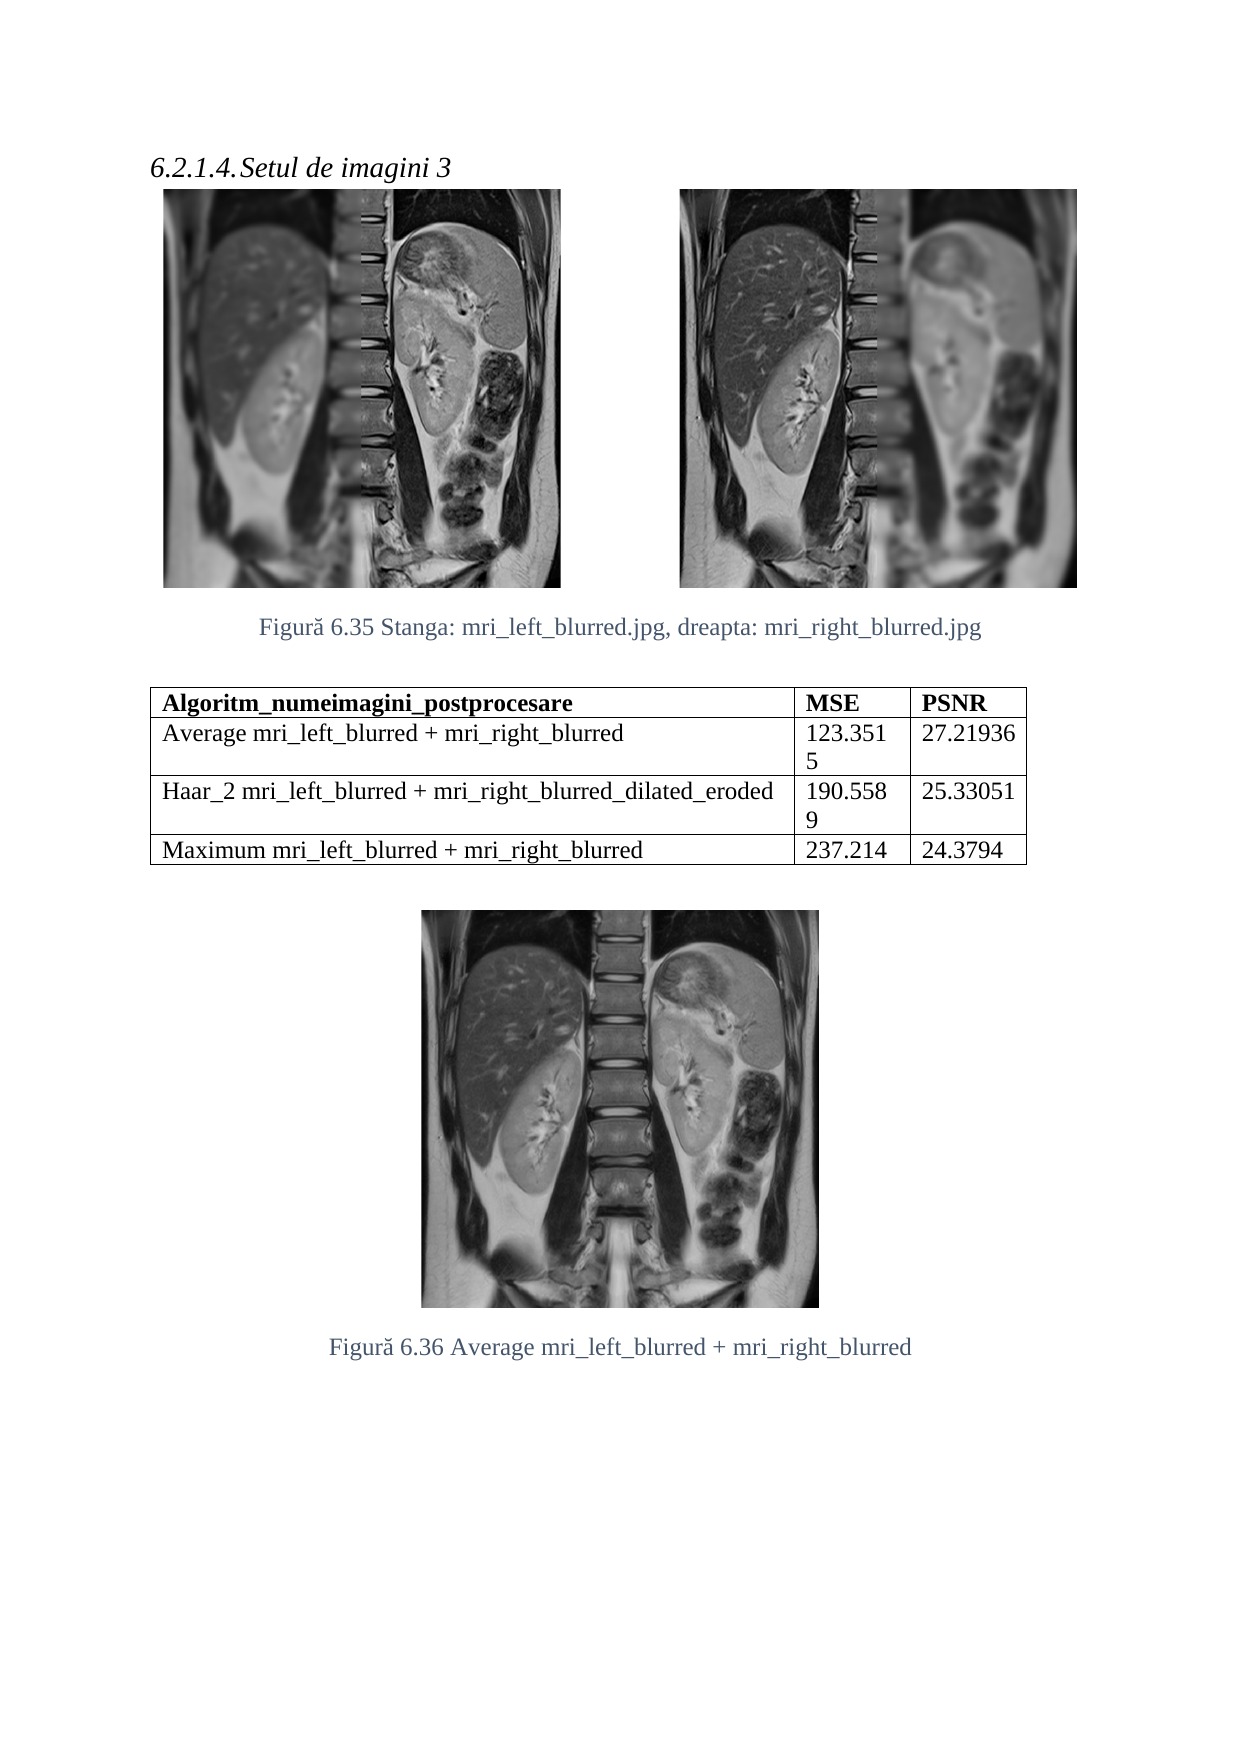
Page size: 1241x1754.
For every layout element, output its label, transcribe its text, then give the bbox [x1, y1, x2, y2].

table_header MSE [795, 688, 910, 717]
table_cell Haar_2 mri_left_blurred + mri_right_blurred_dilated_eroded [151, 776, 794, 834]
table_cell Average mri_left_blurred + mri_right_blurred [151, 718, 794, 775]
table_cell 27.21936 [911, 718, 1026, 775]
picture [421, 910, 819, 1308]
subtitle Setul de imagini 3 [150, 150, 1090, 183]
table_cell Maximum mri_left_blurred + mri_right_blurred [151, 835, 794, 863]
table_cell 190.5589 [795, 776, 910, 834]
table_header Algoritm_numeimagini_postprocesare [151, 688, 794, 717]
table_cell 25.33051 [911, 776, 1026, 834]
table_cell 24.3794 [911, 835, 1026, 863]
table_cell 237.214 [795, 835, 910, 863]
picture [679, 189, 1077, 588]
picture [163, 189, 561, 588]
table_cell 123.3515 [795, 718, 910, 775]
table_header PSNR [911, 688, 1026, 717]
